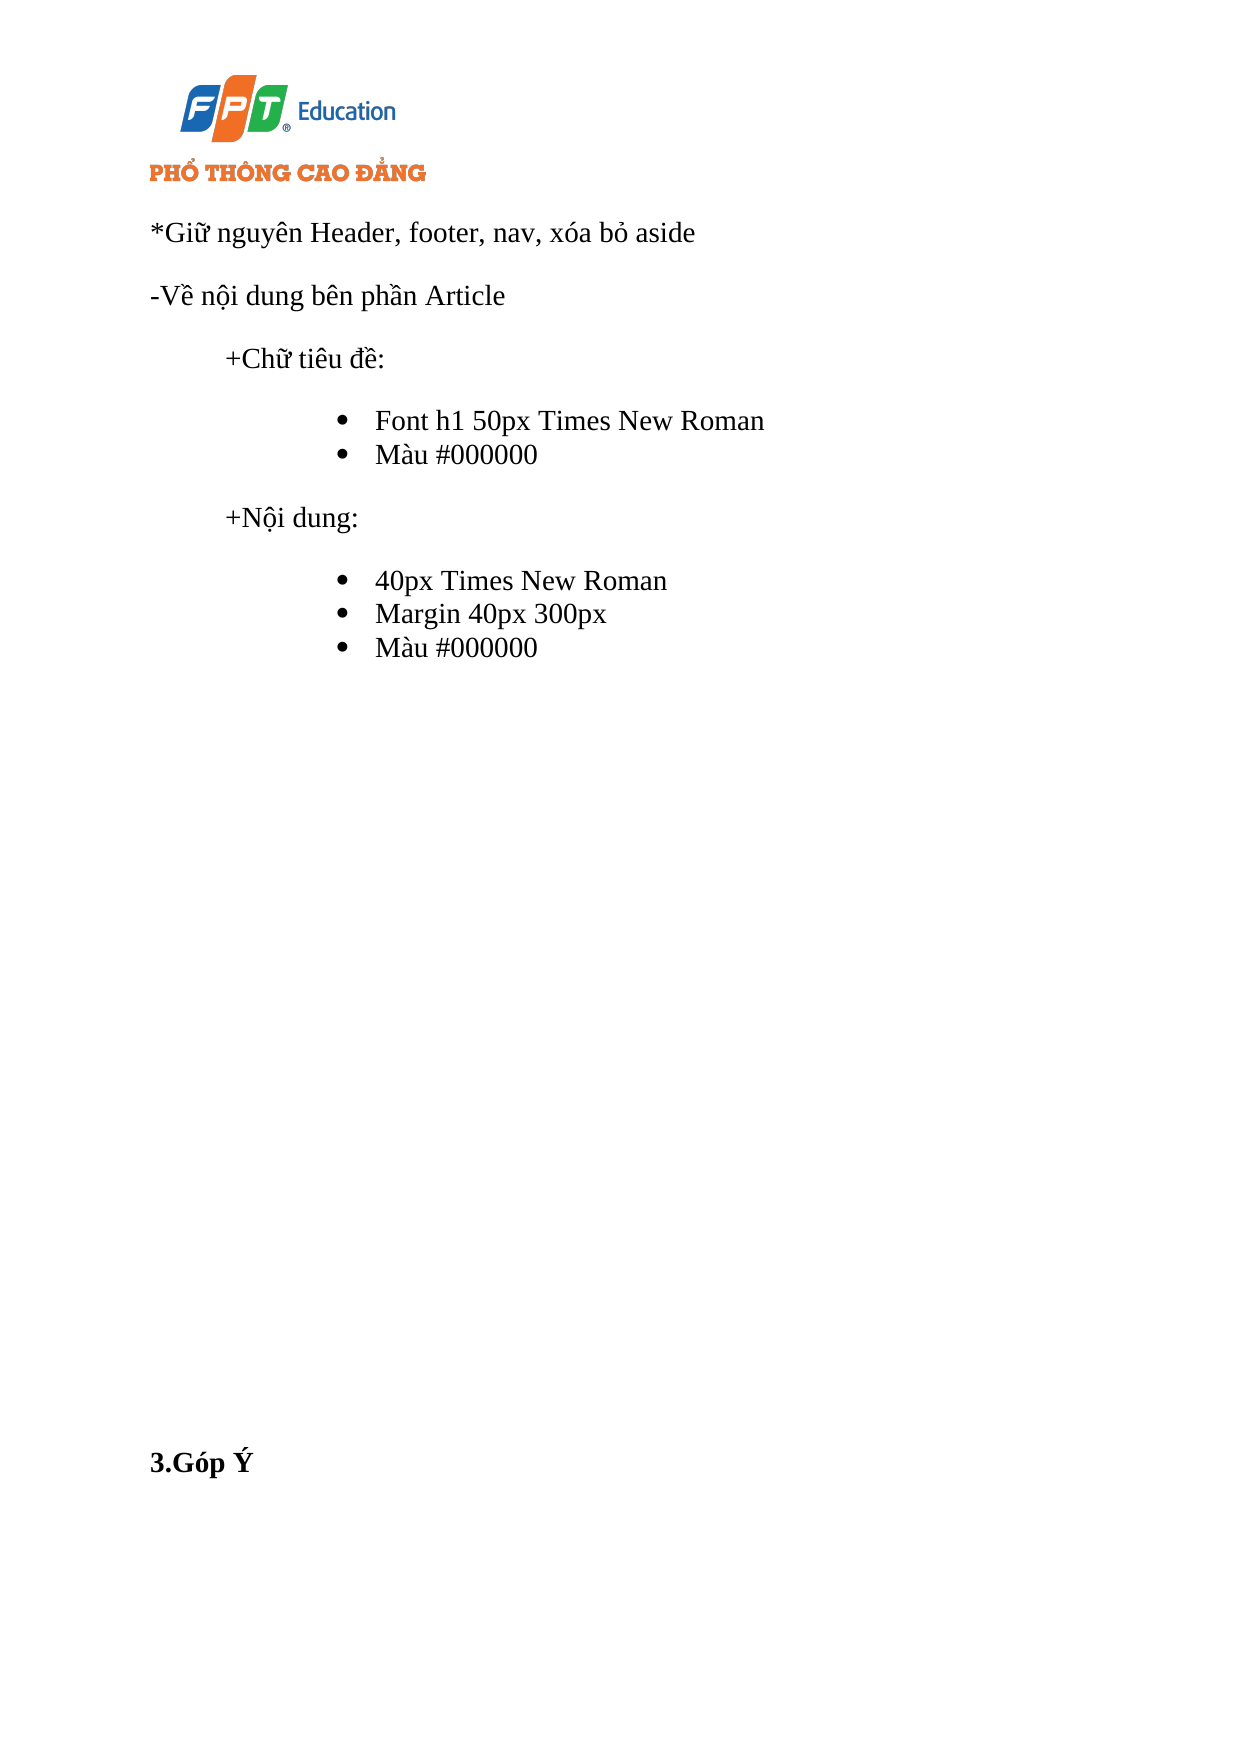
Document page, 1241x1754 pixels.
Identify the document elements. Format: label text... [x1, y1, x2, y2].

text +Nội dung: [225, 500, 1090, 533]
list Màu #000000 [337, 437, 1090, 471]
list 40px Times New Roman [337, 563, 1090, 596]
list Margin 40px 300px [337, 596, 1090, 630]
list Màu #000000 [337, 630, 1090, 663]
text -Về nội dung bên phần Article [150, 278, 1090, 312]
text +Chữ tiêu đề: [150, 341, 1090, 374]
text 3.Góp Ý [150, 1445, 1090, 1479]
text *Giữ nguyên Header, footer, nav, xóa bỏ aside [150, 215, 1090, 249]
picture [150, 75, 426, 182]
list Font h1 50px Times New Roman [337, 403, 1090, 437]
